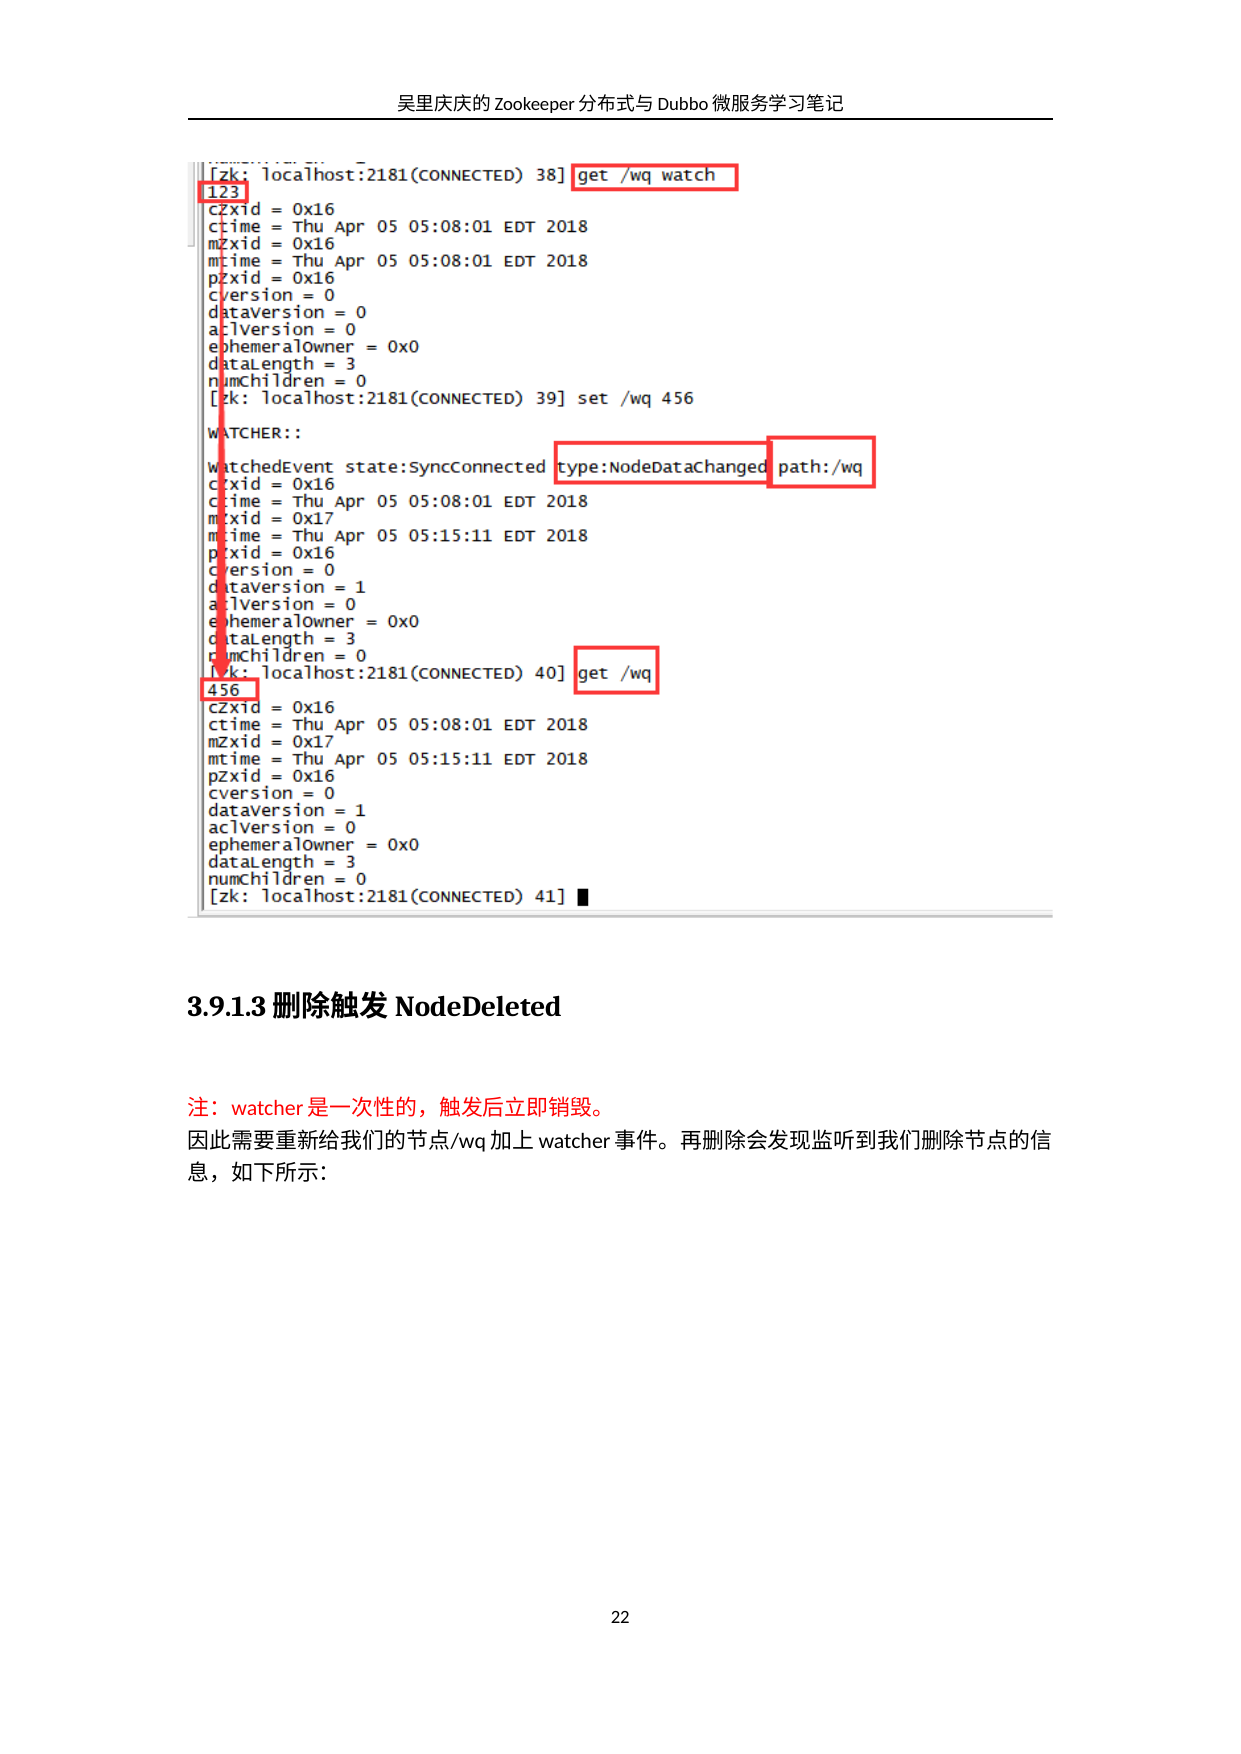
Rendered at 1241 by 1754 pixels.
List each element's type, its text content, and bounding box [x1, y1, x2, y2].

text 因此需要重新给我们的节点/wq加上watcher事件。再删除会发现监听到我们删除节点的信息，如下所示： [187, 1122, 1053, 1187]
picture [187, 162, 1053, 918]
subtitle 3.9.1.3删除触发NodeDeleted [187, 971, 1053, 1036]
text 注：watcher是一次性的，触发后立即销毁。 [187, 1090, 1053, 1122]
